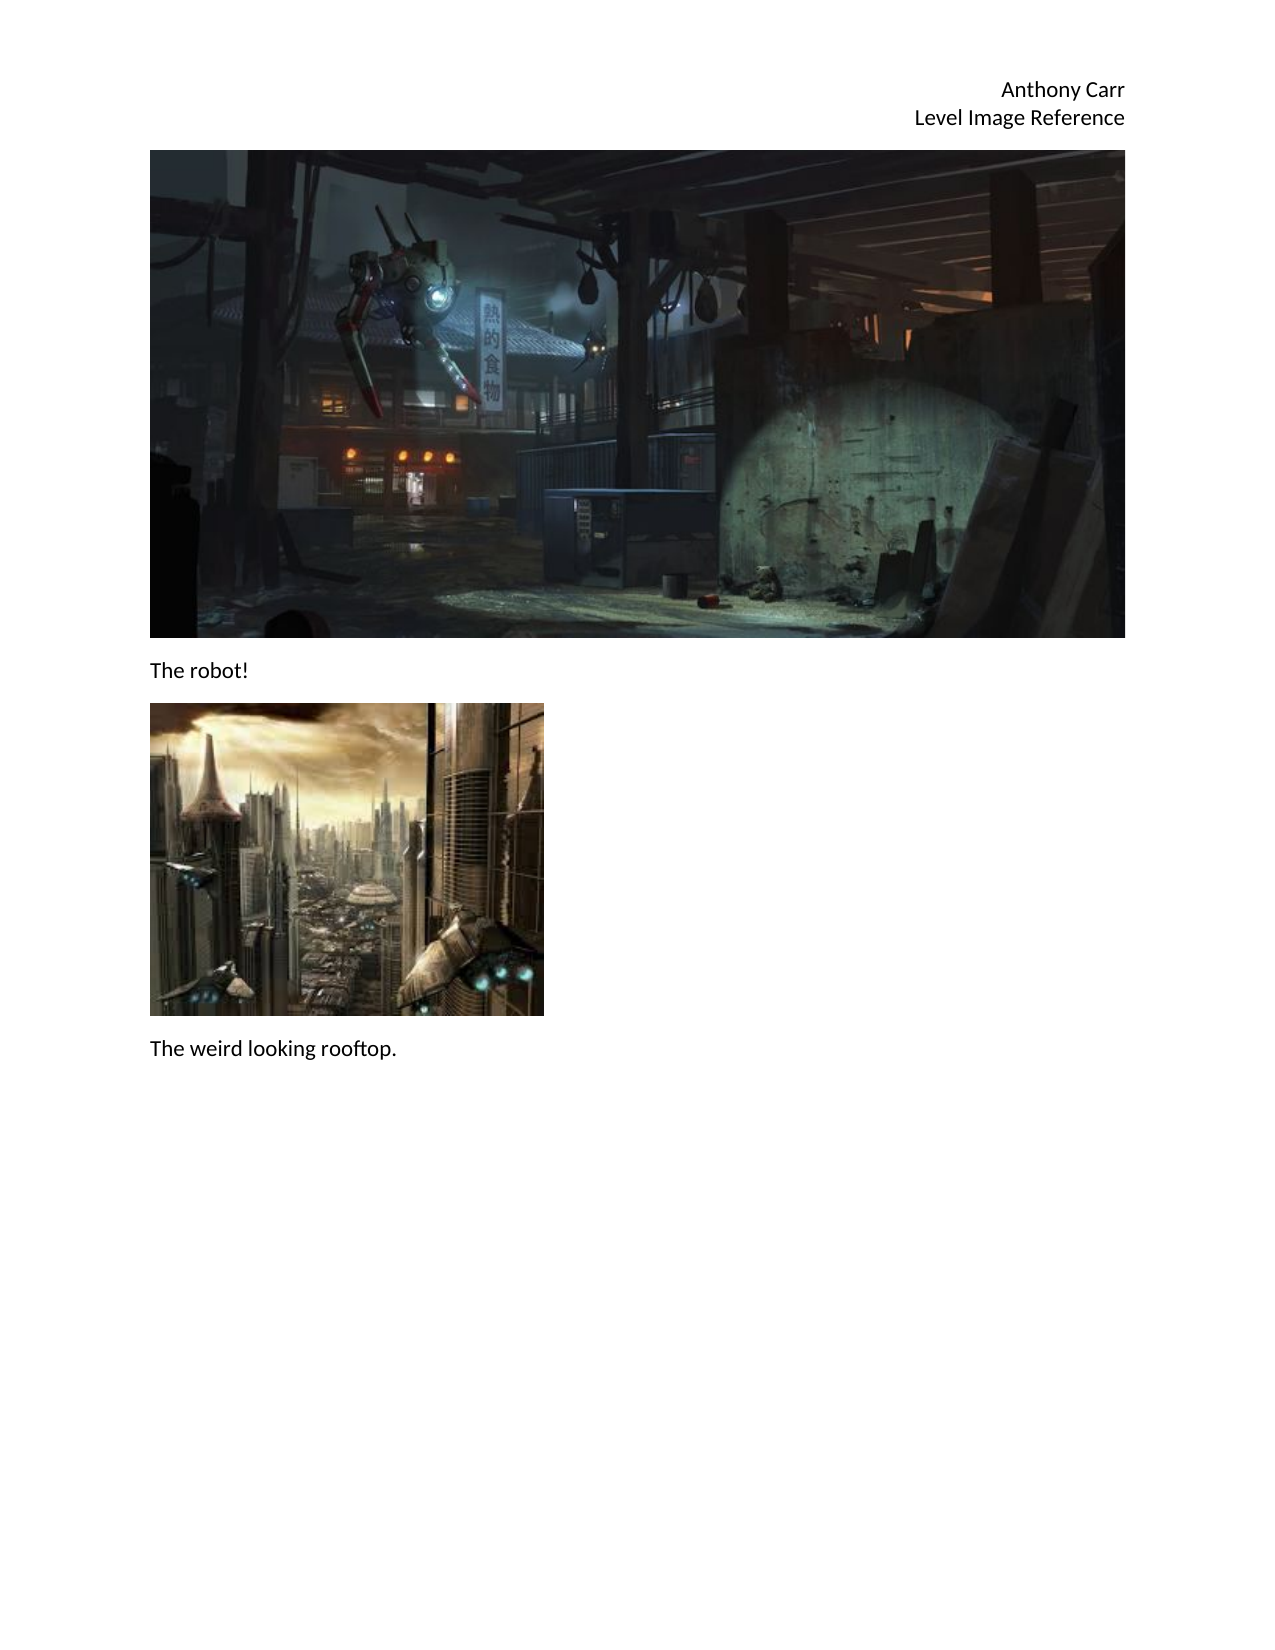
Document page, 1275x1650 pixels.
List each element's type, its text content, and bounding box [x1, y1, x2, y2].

text The robot! [150, 656, 1125, 684]
picture [150, 703, 544, 1016]
text The weird looking rooftop. [150, 1034, 1125, 1063]
picture [150, 150, 1125, 638]
